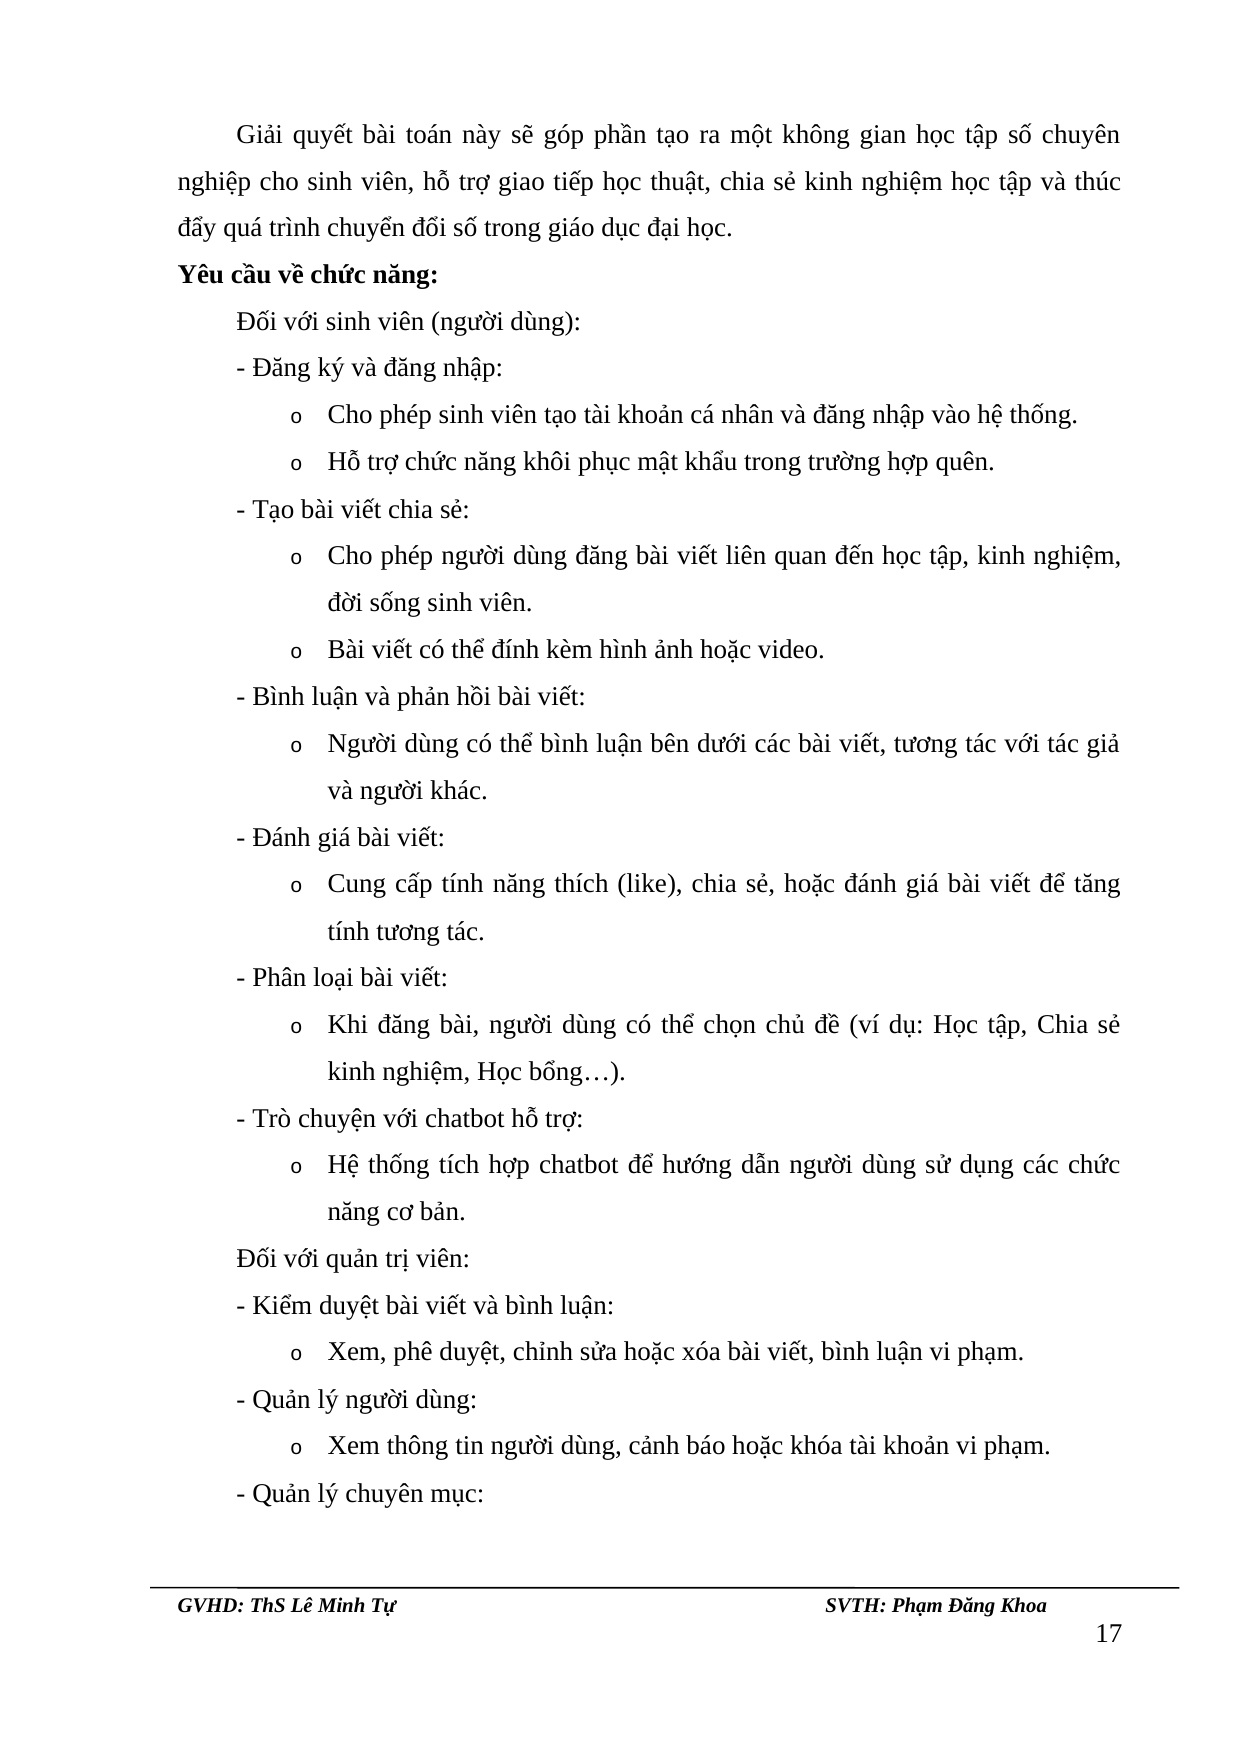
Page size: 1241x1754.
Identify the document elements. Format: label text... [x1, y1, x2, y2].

text - Tạo bài viết chia sẻ: [177, 493, 1122, 524]
text - Đánh giá bài viết: [177, 821, 1122, 852]
text - Quản lý người dùng: [177, 1383, 1122, 1414]
list Hệ thống tích hợp chatbot để hướng dẫn người dùng sử dụng các chức năng cơ bản. [290, 1148, 1122, 1227]
text - Kiểm duyệt bài viết và bình luận: [177, 1289, 1122, 1320]
list Hỗ trợ chức năng khôi phục mật khẩu trong trường hợp quên. [290, 445, 1122, 477]
text - Quản lý chuyên mục: [177, 1477, 1122, 1508]
text - Đăng ký và đăng nhập: [177, 351, 1122, 383]
text - Phân loại bài viết: [177, 961, 1122, 992]
list Bài viết có thể đính kèm hình ảnh hoặc video. [290, 633, 1122, 665]
text Đối với quản trị viên: [177, 1242, 1122, 1273]
text - Trò chuyện với chatbot hỗ trợ: [177, 1102, 1122, 1133]
list Xem, phê duyệt, chỉnh sửa hoặc xóa bài viết, bình luận vi phạm. [290, 1335, 1122, 1367]
list Người dùng có thể bình luận bên dưới các bài viết, tương tác với tác giả và người khác. [290, 727, 1122, 805]
list Cung cấp tính năng thích (like), chia sẻ, hoặc đánh giá bài viết để tăng tính tương tác. [290, 867, 1122, 946]
list Cho phép sinh viên tạo tài khoản cá nhân và đăng nhập vào hệ thống. [290, 398, 1122, 430]
text Yêu cầu về chức năng: [177, 258, 1122, 289]
text Giải quyết bài toán này sẽ góp phần tạo ra một không gian học tập số chuyên nghiệp cho sinh viên, hỗ trợ giao tiếp học thuật, chia sẻ kinh nghiệm học tập và thúc đẩy quá trình chuyển đổi số trong giáo dục đại học. [177, 118, 1122, 243]
list Khi đăng bài, người dùng có thể chọn chủ đề (ví dụ: Học tập, Chia sẻ kinh nghiệm, Học bổng…). [290, 1008, 1122, 1086]
text - Bình luận và phản hồi bài viết: [177, 680, 1122, 712]
text Đối với sinh viên (người dùng): [177, 305, 1122, 336]
list Xem thông tin người dùng, cảnh báo hoặc khóa tài khoản vi phạm. [290, 1429, 1122, 1461]
list Cho phép người dùng đăng bài viết liên quan đến học tập, kinh nghiệm, đời sống sinh viên. [290, 539, 1122, 618]
